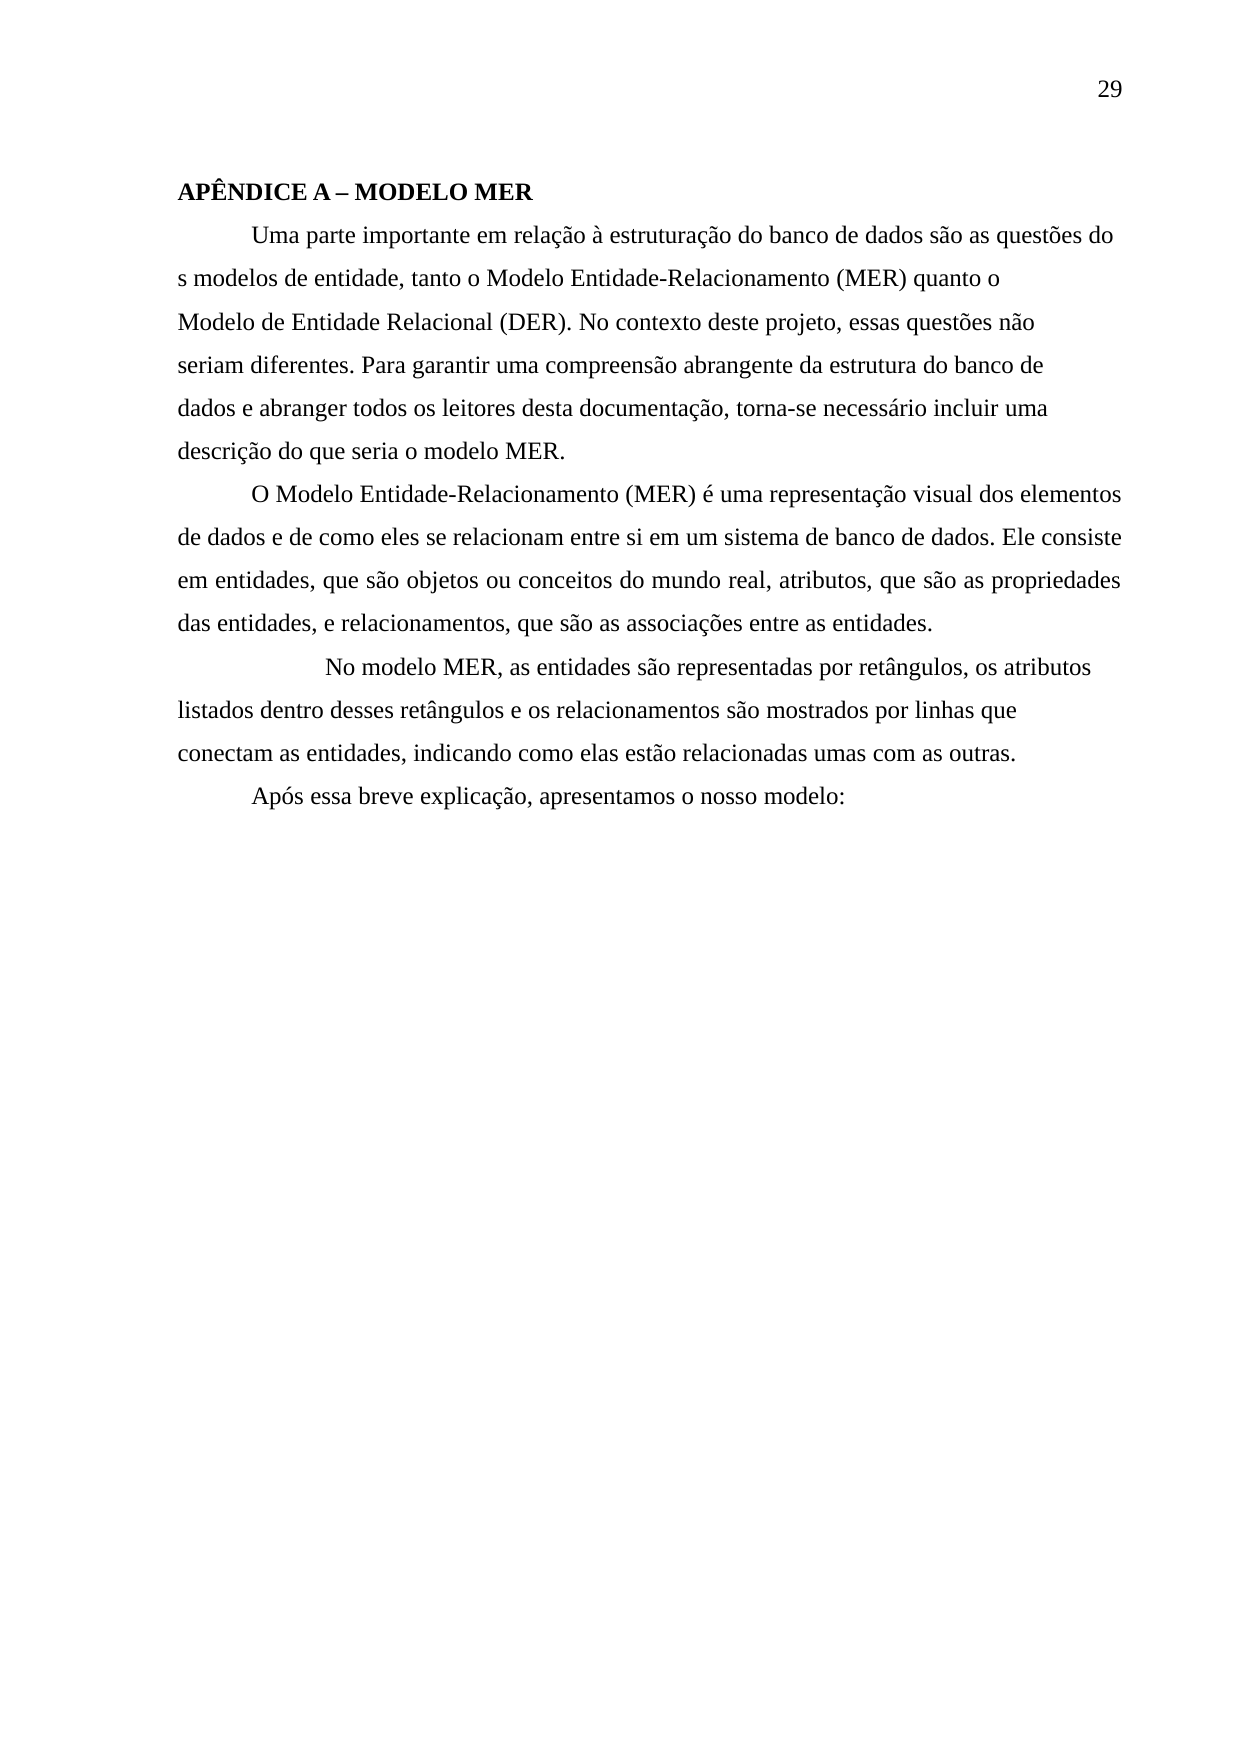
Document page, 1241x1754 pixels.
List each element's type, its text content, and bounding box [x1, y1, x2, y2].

text No modelo MER, as entidades são representadas por retângulos, os atributos listados dentro desses retângulos e os relacionamentos são mostrados por linhas que conectam as entidades, indicando como elas estão relacionadas umas com as outras. [177, 652, 1122, 767]
subtitle APÊNDICE A – MODELO MER [177, 177, 1122, 206]
text Após essa breve explicação, apresentamos o nosso modelo: [177, 781, 1122, 810]
text O Modelo Entidade-Relacionamento (MER) é uma representação visual dos elementos de dados e de como eles se relacionam entre si em um sistema de banco de dados. Ele consiste em entidades, que são objetos ou conceitos do mundo real, atributos, que são as propriedades das entidades, e relacionamentos, que são as associações entre as entidades. [177, 479, 1122, 637]
text Uma parte importante em relação à estruturação do banco de dados são as questões dos modelos de entidade, tanto o Modelo Entidade-Relacionamento (MER) quanto o Modelo de Entidade Relacional (DER). No contexto deste projeto, essas questões não seriam diferentes. Para garantir uma compreensão abrangente da estrutura do banco de dados e abranger todos os leitores desta documentação, torna-se necessário incluir uma descrição do que seria o modelo MER. [177, 220, 1122, 465]
